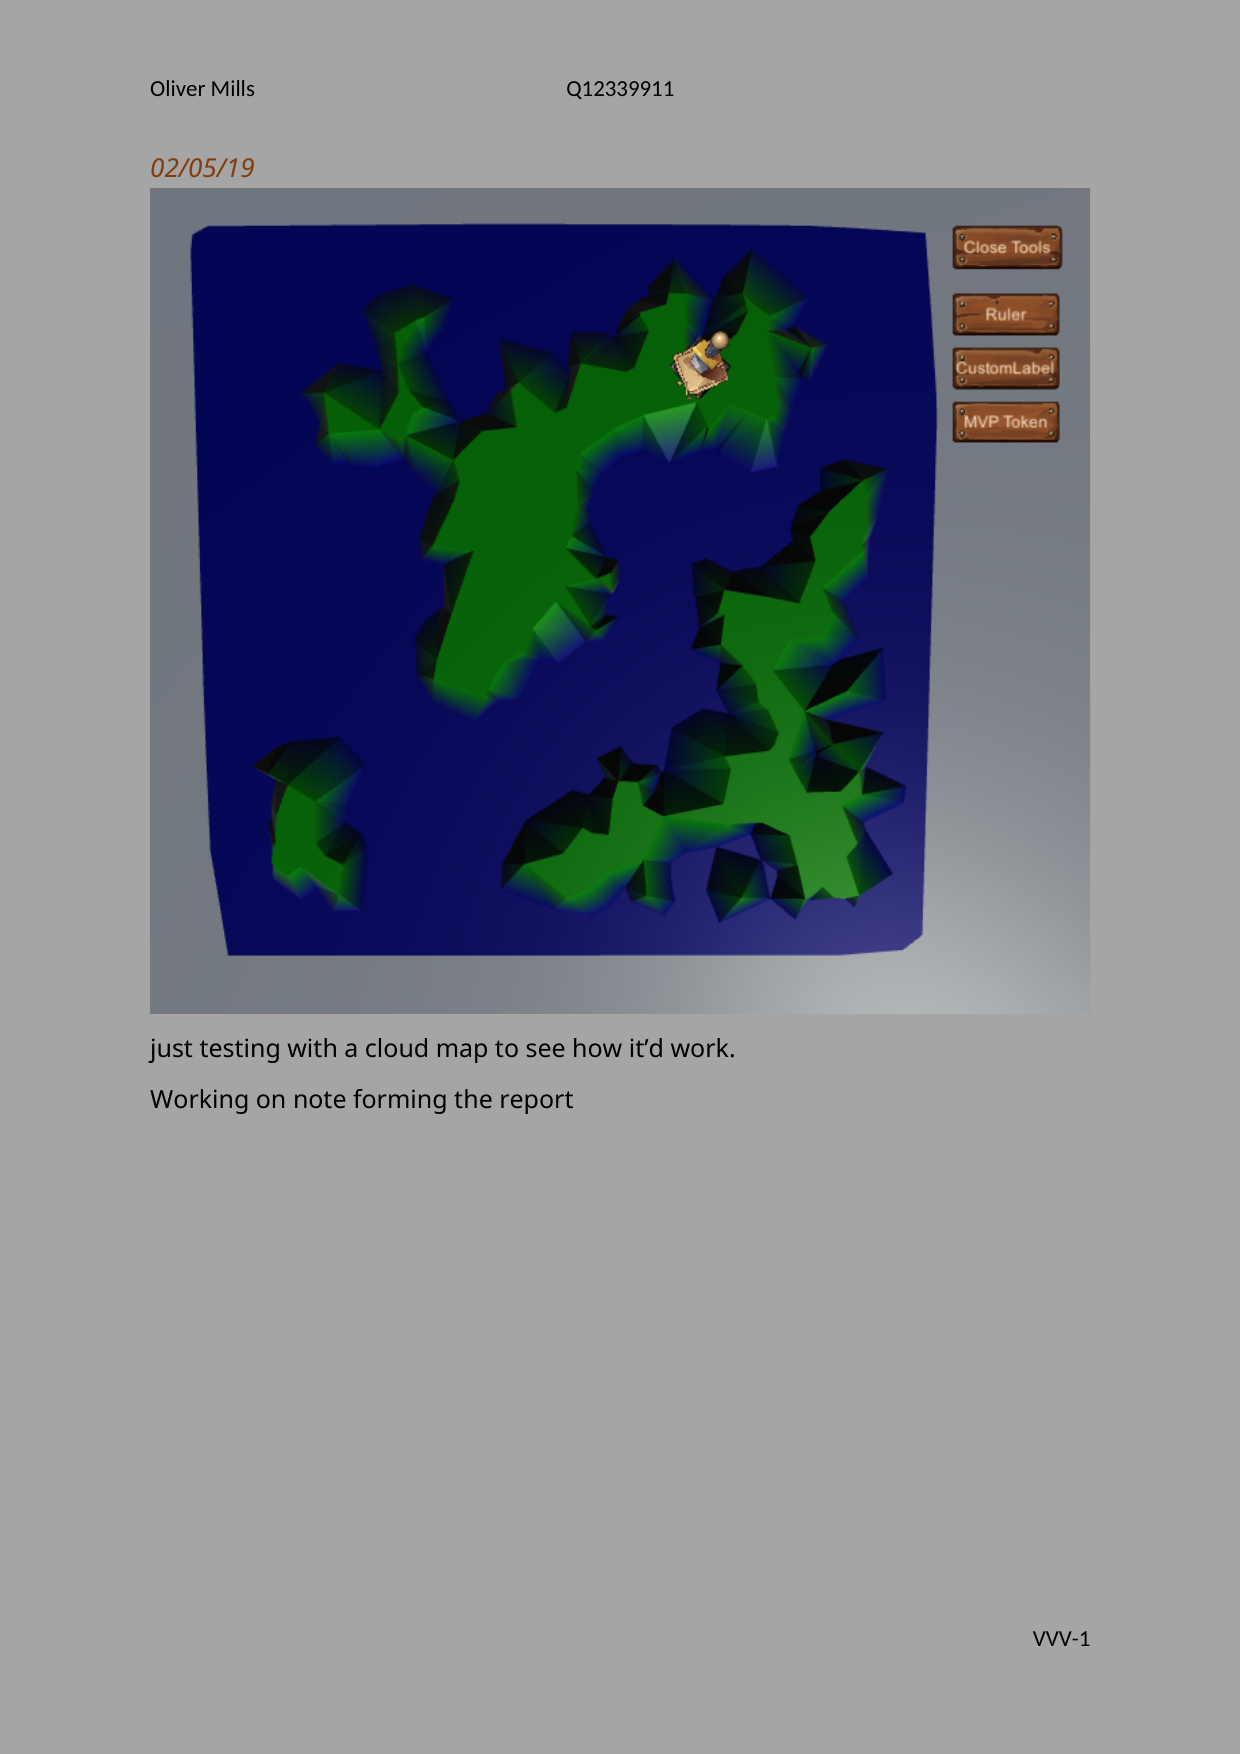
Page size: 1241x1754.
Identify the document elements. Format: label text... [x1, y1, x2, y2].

subtitle 02/05/19 [150, 150, 1090, 186]
text just testing with a cloud map to see how it’d work. Working on note forming the report [150, 1014, 1090, 1116]
picture [150, 188, 1091, 1014]
